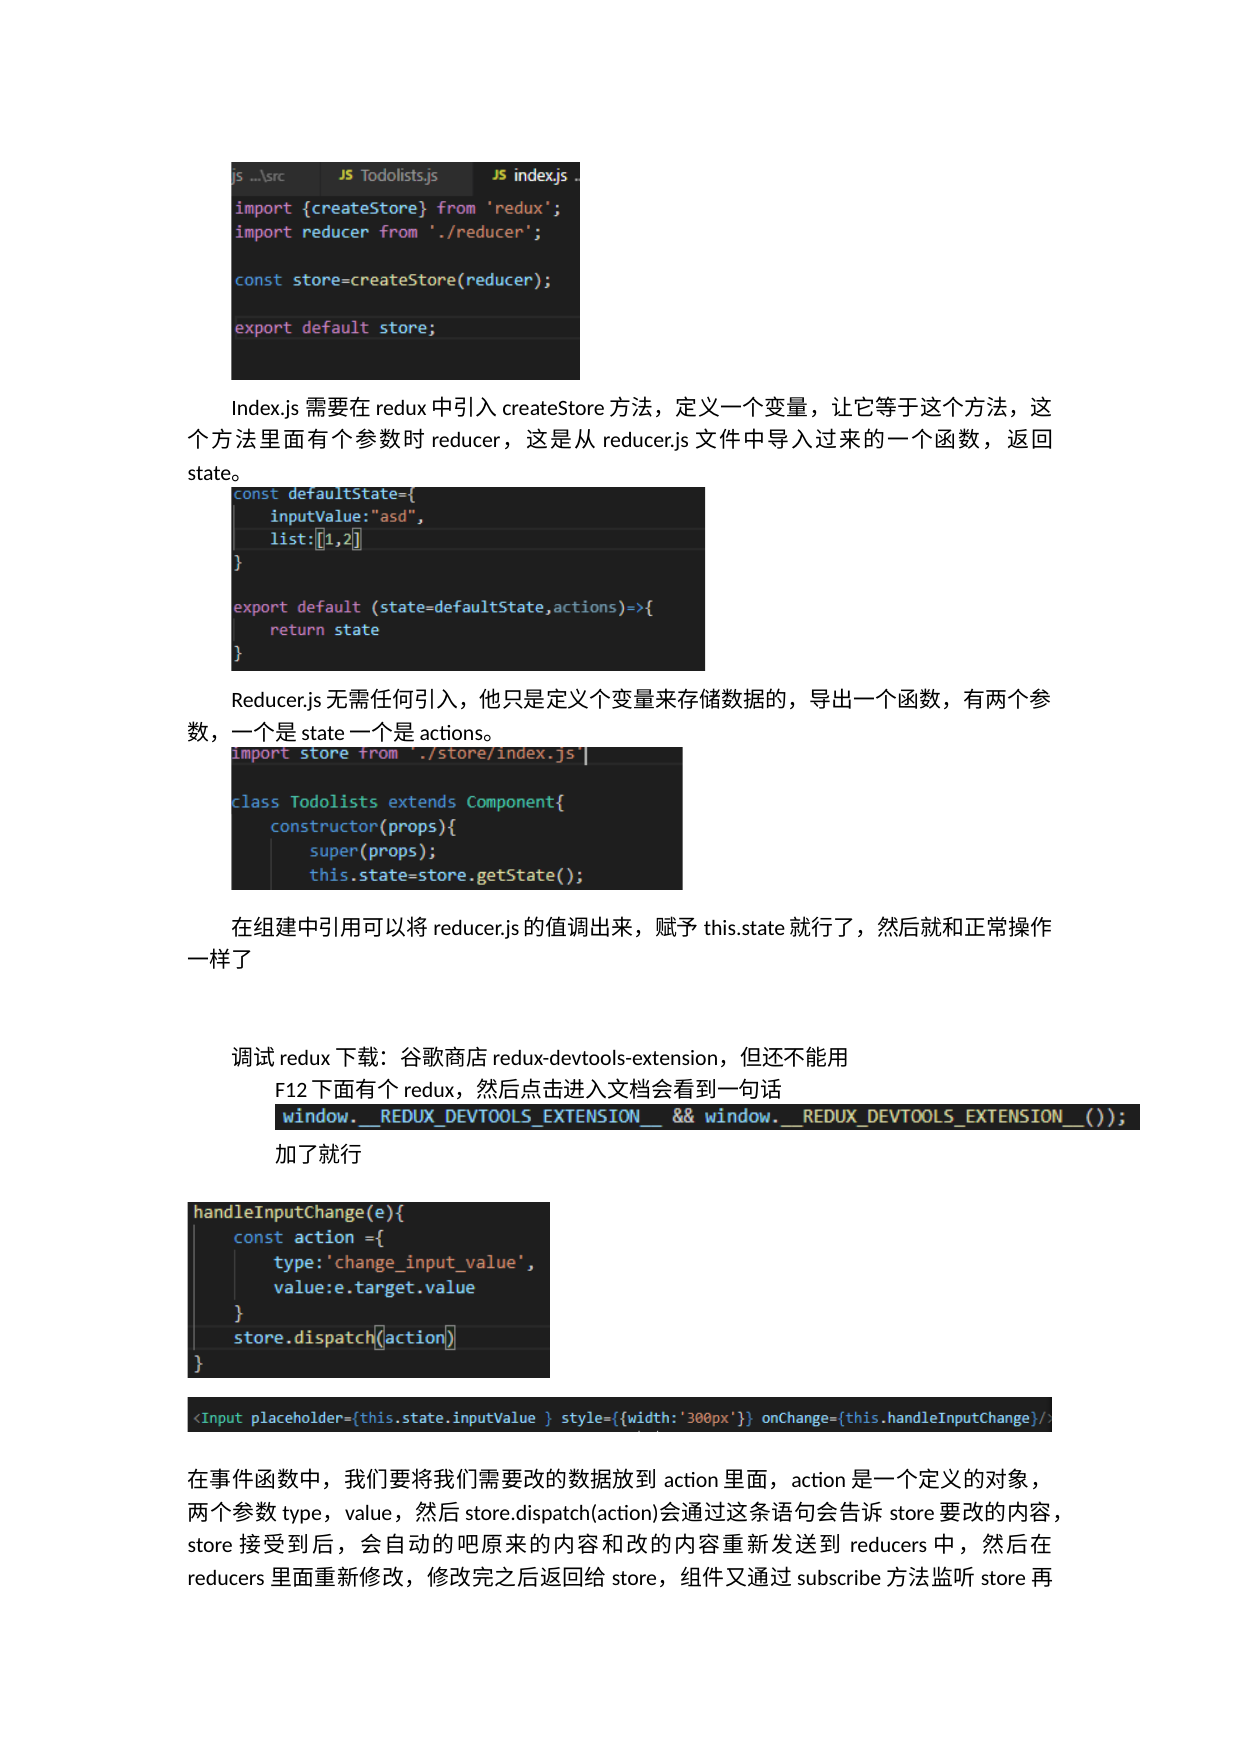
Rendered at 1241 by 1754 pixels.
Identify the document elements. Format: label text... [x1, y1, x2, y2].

picture [231, 162, 580, 380]
picture [187, 1202, 550, 1378]
list 加了就行 [231, 1137, 1053, 1169]
list 调试redux 下载：谷歌商店redux-devtools-extension，但还不能用 [187, 1039, 1053, 1072]
picture [231, 487, 705, 671]
list Index.js 需要在redux中引入createStore方法，定义一个变量，让它等于这个方法，这个方法里面有个参数时reducer，这是从reducer.js文件中导入过来的一个函数，返回state。 [187, 389, 1053, 487]
list F12下面有个redux，然后点击进入文档会看到一句话 [231, 1072, 1053, 1104]
list Reducer.js无需任何引入，他只是定义个变量来存储数据的，导出一个函数，有两个参数，一个是state一个是actions。 [187, 682, 1053, 747]
picture [275, 1104, 1140, 1130]
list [187, 1462, 1053, 1592]
list 在组建中引用可以将reducer.js的值调出来，赋予this.state就行了，然后就和正常操作一样了 [187, 909, 1053, 974]
picture [231, 747, 683, 890]
picture [187, 1397, 1052, 1432]
